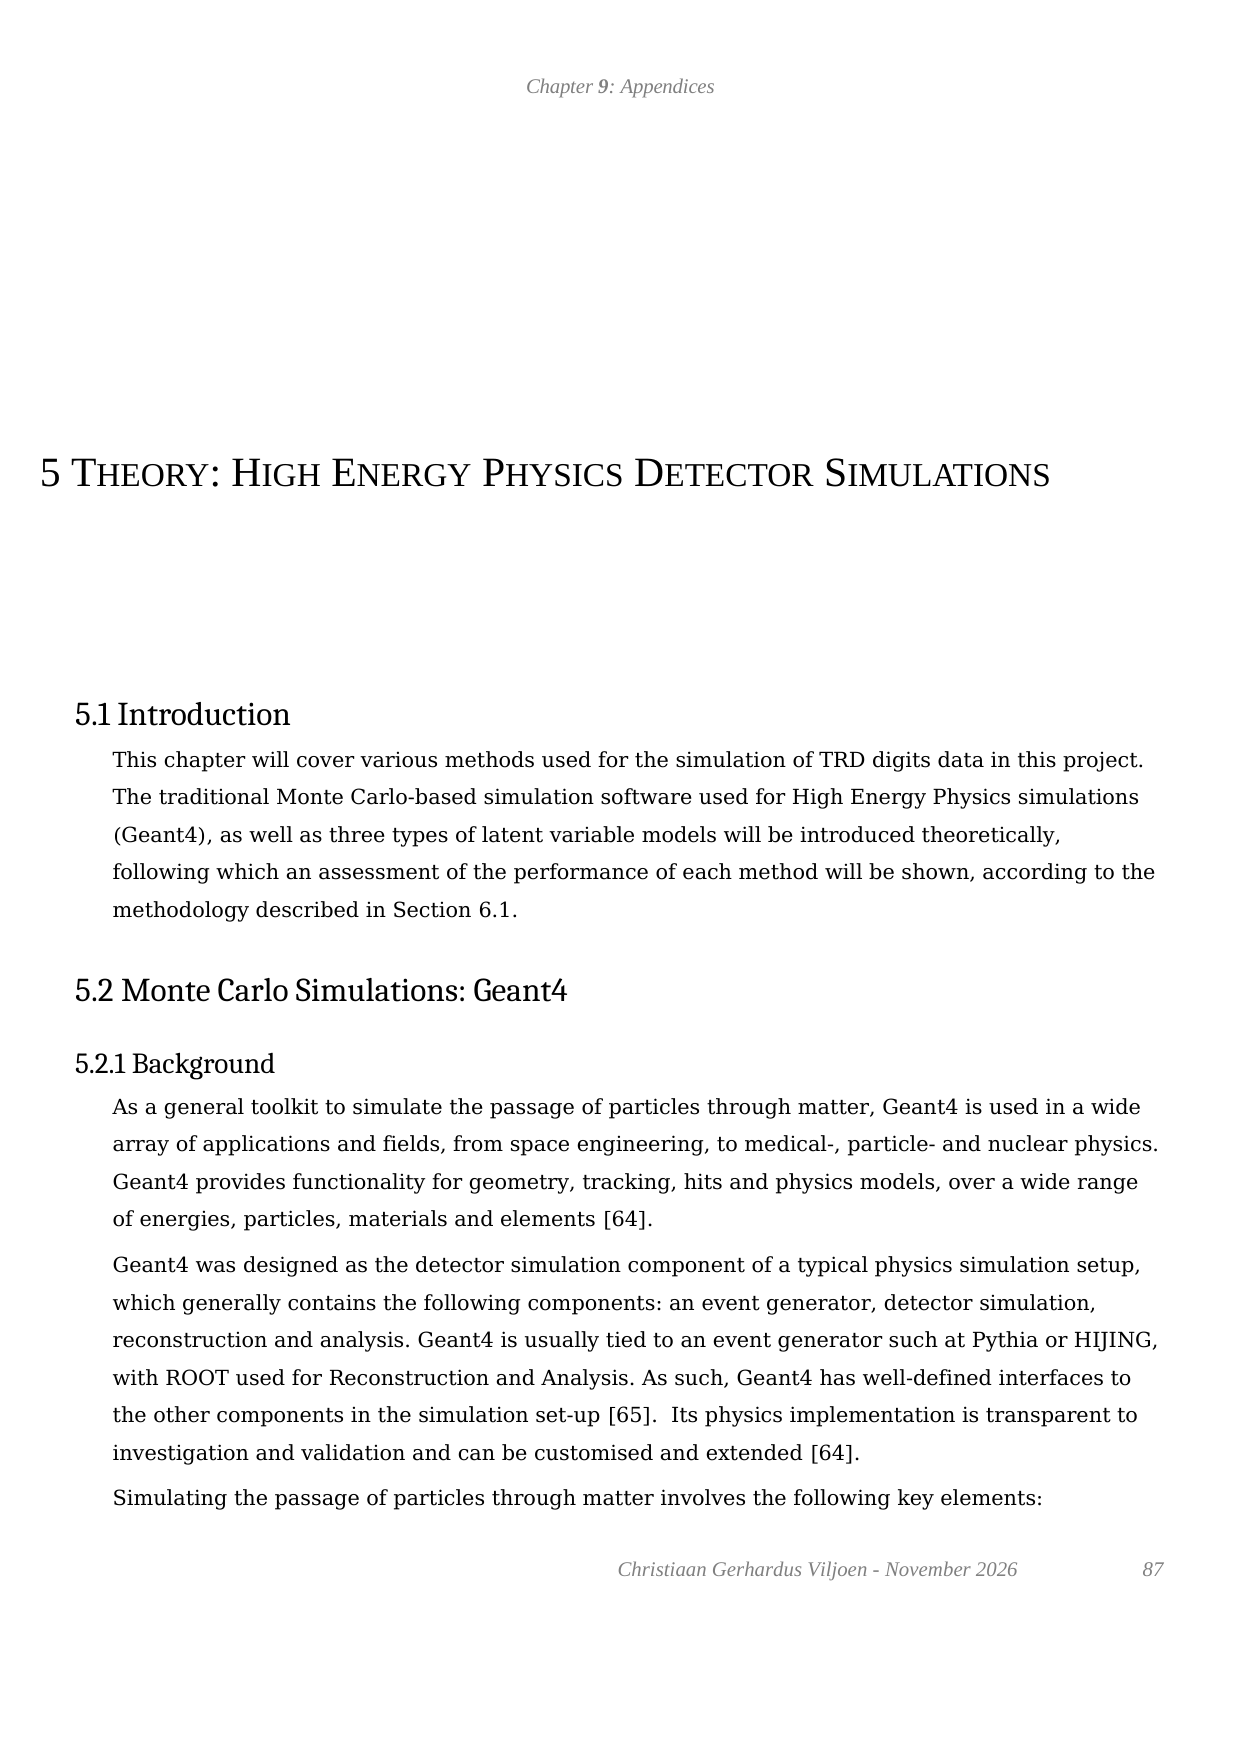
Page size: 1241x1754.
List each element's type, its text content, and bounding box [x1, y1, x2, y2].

text Simulating the passage of particles through matter involves the following key elements: [112, 1485, 1165, 1510]
subtitle Monte Carlo Simulations: Geant4 [75, 972, 1165, 1010]
text As a general toolkit to simulate the passage of particles through matter, Geant4 is used in a wide array of applications and fields, from space engineering, to medical-, particle- and nuclear physics. Geant4 provides functionality for geometry, tracking, hits and physics models, over a wide range of energies, particles, materials and elements . [112, 1093, 1165, 1231]
subtitle Background [75, 1047, 1165, 1081]
subtitle Introduction [75, 696, 1165, 734]
text Geant4 was designed as the detector simulation component of a typical physics simulation setup, which generally contains the following components: an event generator, detector simulation, reconstruction and analysis. Geant4 is usually tied to an event generator such at Pythia or HIJING, with ROOT used for Reconstruction and Analysis. As such, Geant4 has well-defined interfaces to the other components in the simulation set-up . Its physics implementation is transparent to investigation and validation and can be customised and extended . [112, 1252, 1165, 1464]
subtitle Theory: High Energy Physics Detector Simulations [39, 448, 1165, 496]
text This chapter will cover various methods used for the simulation of TRD digits data in this project. The traditional Monte Carlo-based simulation software used for High Energy Physics simulations (Geant4), as well as three types of latent variable models will be introduced theoretically, following which an assessment of the performance of each method will be shown, according to the methodology described in Section 6.1. [112, 747, 1165, 922]
